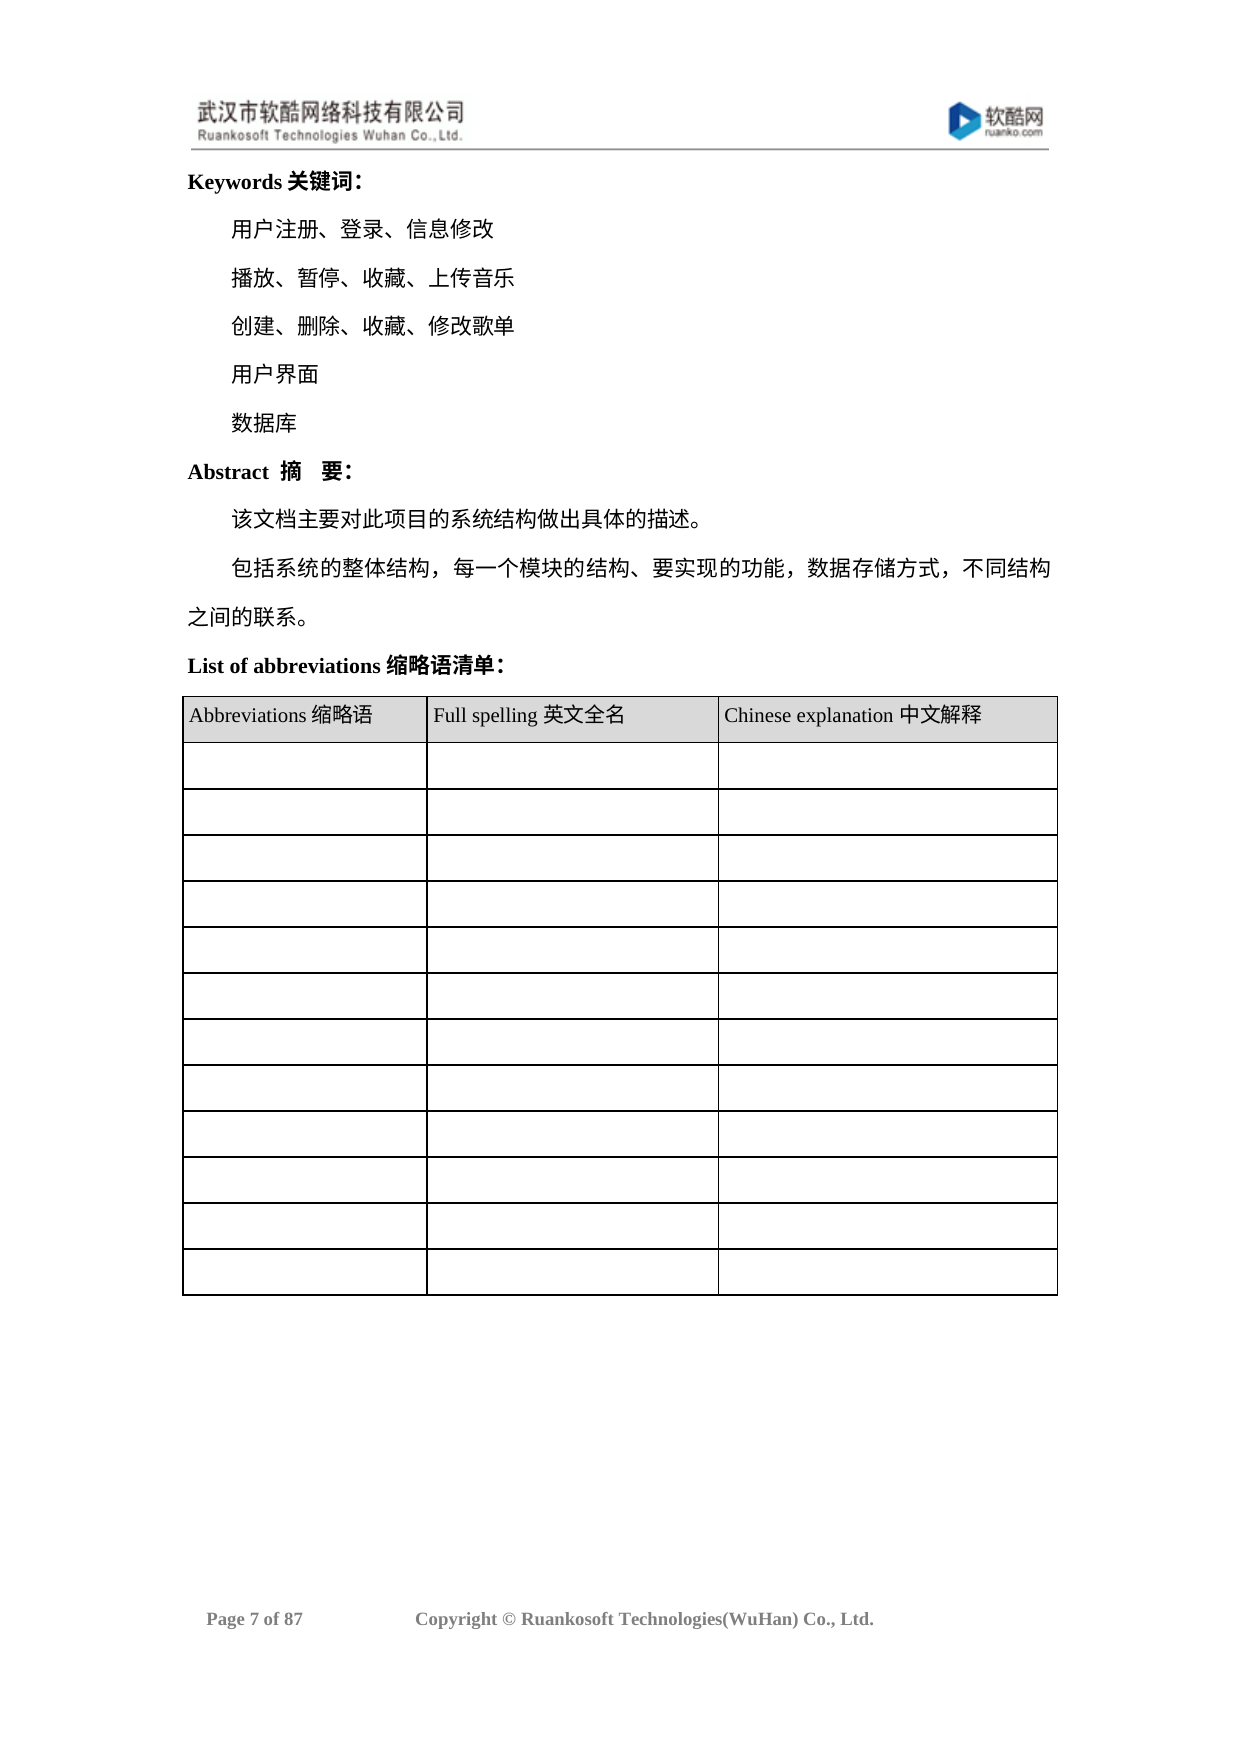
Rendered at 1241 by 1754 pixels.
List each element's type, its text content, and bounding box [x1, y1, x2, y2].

table_cell [719, 1066, 1057, 1110]
table_cell [184, 1204, 426, 1248]
table_header Chinese explanation 中文解释 [719, 697, 1057, 742]
table_header Full spelling 英文全名 [428, 697, 718, 742]
table_cell [428, 1066, 718, 1110]
table_cell [719, 1158, 1057, 1202]
table_cell [184, 1158, 426, 1202]
table_cell [184, 836, 426, 880]
table_cell [719, 1020, 1057, 1064]
text 播放、暂停、收藏、上传音乐 [187, 260, 1053, 293]
text Abstract 摘 要： [187, 454, 1053, 486]
table_cell [719, 1204, 1057, 1248]
table_cell [184, 1250, 426, 1294]
table_cell [428, 836, 718, 880]
table_cell [719, 836, 1057, 880]
table_cell [428, 974, 718, 1018]
table_cell [184, 1112, 426, 1156]
text 创建、删除、收藏、修改歌单 [187, 309, 1053, 341]
text 包括系统的整体结构，每一个模块的结构、要实现的功能，数据存储方式，不同结构之间的联系。 [187, 550, 1053, 632]
table_cell [428, 1250, 718, 1294]
text List of abbreviations 缩略语清单： [187, 647, 1053, 680]
table_cell [428, 1020, 718, 1064]
table_cell [184, 790, 426, 834]
table_cell [719, 790, 1057, 834]
table_cell [428, 1204, 718, 1248]
table_cell [428, 1158, 718, 1202]
table_cell [428, 743, 718, 788]
table_cell [719, 974, 1057, 1018]
table_cell [184, 1066, 426, 1110]
table_cell [719, 1250, 1057, 1294]
table_cell [428, 1112, 718, 1156]
table_cell [184, 928, 426, 972]
table_cell [719, 882, 1057, 926]
table_cell [184, 1020, 426, 1064]
text 用户界面 [187, 357, 1053, 389]
picture [191, 88, 1049, 152]
text Keywords 关键词： [187, 164, 1053, 196]
table_cell [428, 790, 718, 834]
text 数据库 [187, 405, 1053, 438]
text 用户注册、登录、信息修改 [187, 212, 1053, 244]
table_cell [719, 1112, 1057, 1156]
table_cell [428, 928, 718, 972]
table_cell [428, 882, 718, 926]
table_cell [184, 974, 426, 1018]
table_cell [719, 928, 1057, 972]
text 该文档主要对此项目的系统结构做出具体的描述。 [187, 502, 1053, 534]
table_header Abbreviations缩略语 [184, 697, 426, 742]
table_cell [184, 882, 426, 926]
table_cell [184, 743, 426, 788]
table_cell [719, 743, 1057, 788]
